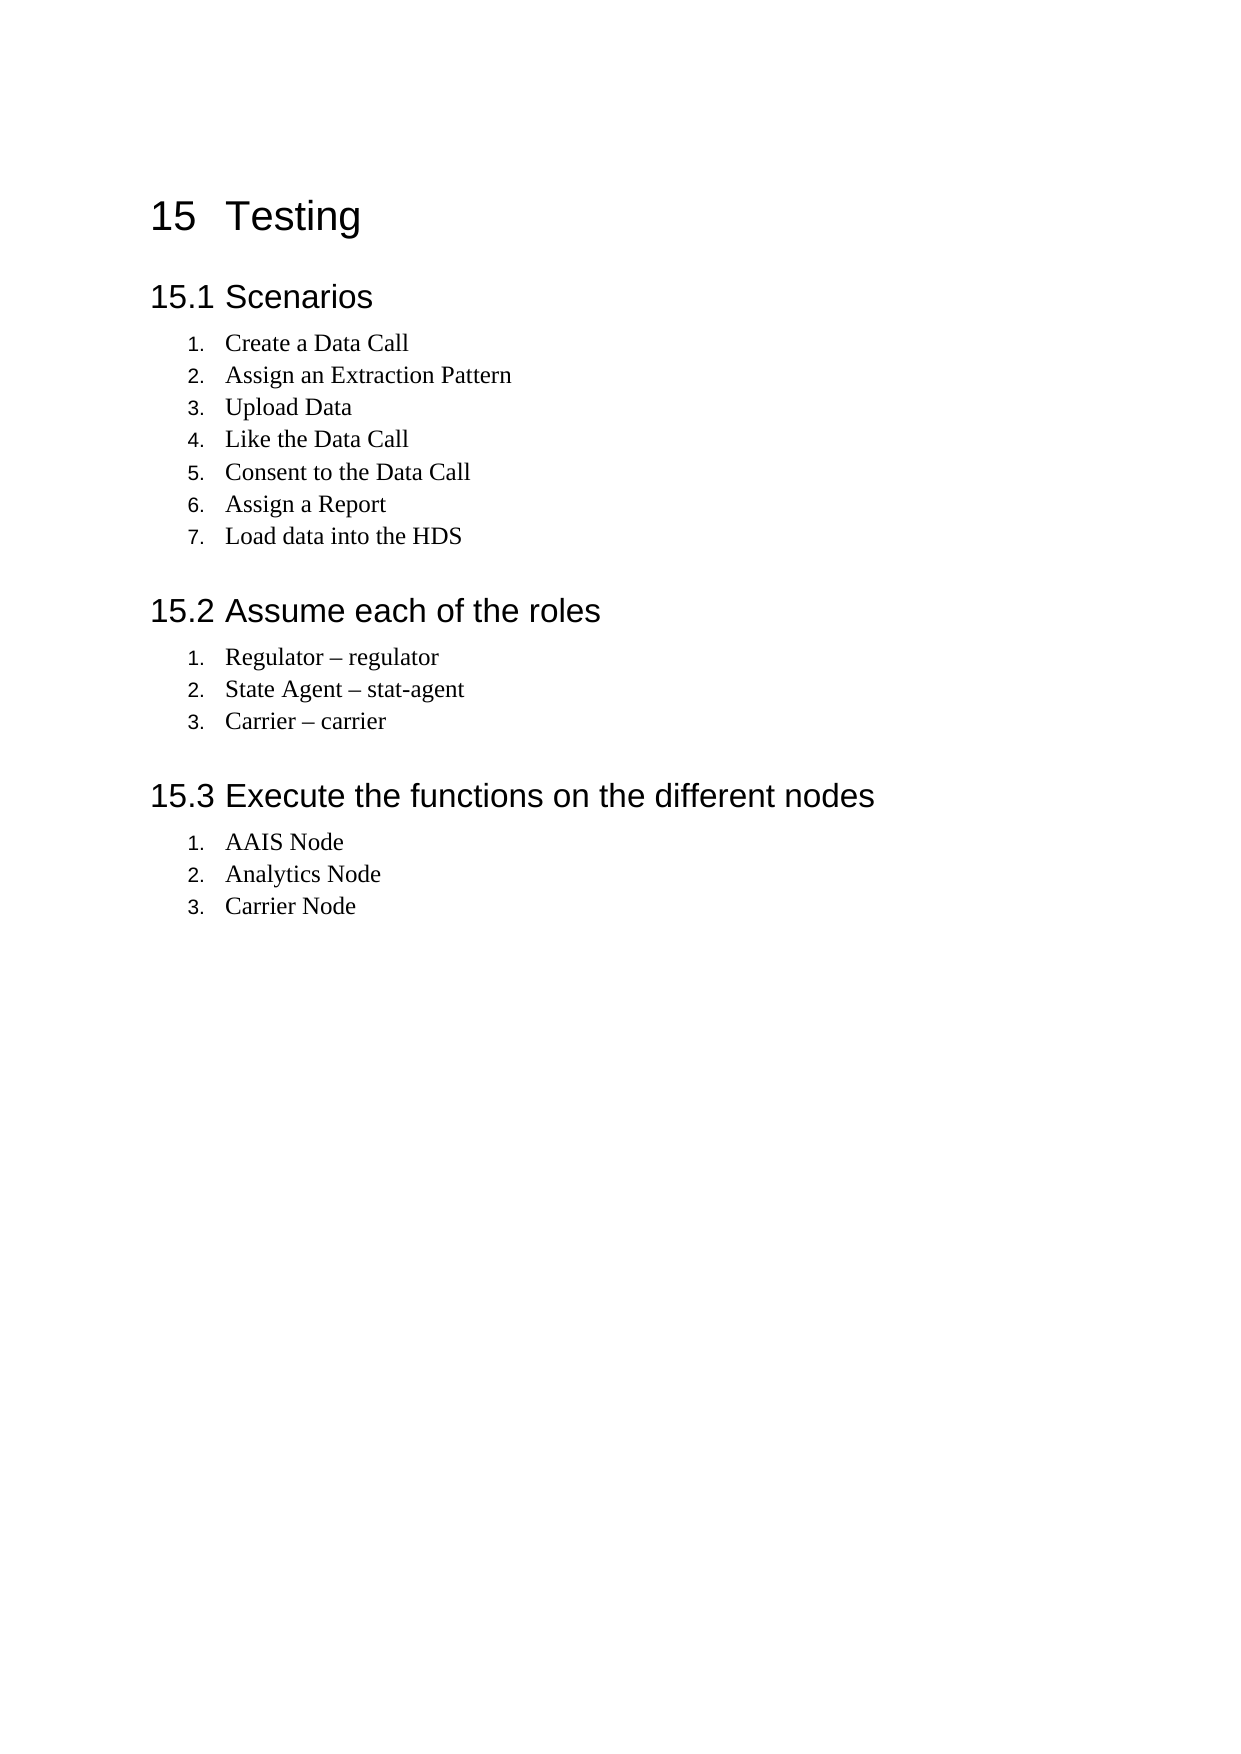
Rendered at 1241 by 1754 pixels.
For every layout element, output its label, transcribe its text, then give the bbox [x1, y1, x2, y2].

list Carrier – carrier [187, 706, 1084, 735]
list Upload Data [187, 392, 1084, 421]
subtitle Assume each of the roles [150, 591, 1090, 629]
list Assign a Report [187, 489, 1084, 518]
list State Agent – stat-agent [187, 674, 1084, 703]
list Consent to the Data Call [187, 457, 1084, 486]
list Load data into the HDS [187, 521, 1084, 550]
list Regulator – regulator [187, 642, 1084, 671]
list Assign an Extraction Pattern [187, 360, 1084, 389]
list Like the Data Call [187, 424, 1084, 453]
list Create a Data Call [187, 328, 1084, 357]
list Carrier Node [187, 891, 1084, 920]
list AAIS Node [187, 827, 1084, 856]
subtitle Execute the functions on the different nodes [150, 776, 1090, 814]
subtitle Testing [150, 192, 1090, 239]
subtitle Scenarios [150, 277, 1090, 316]
list Analytics Node [187, 859, 1084, 888]
